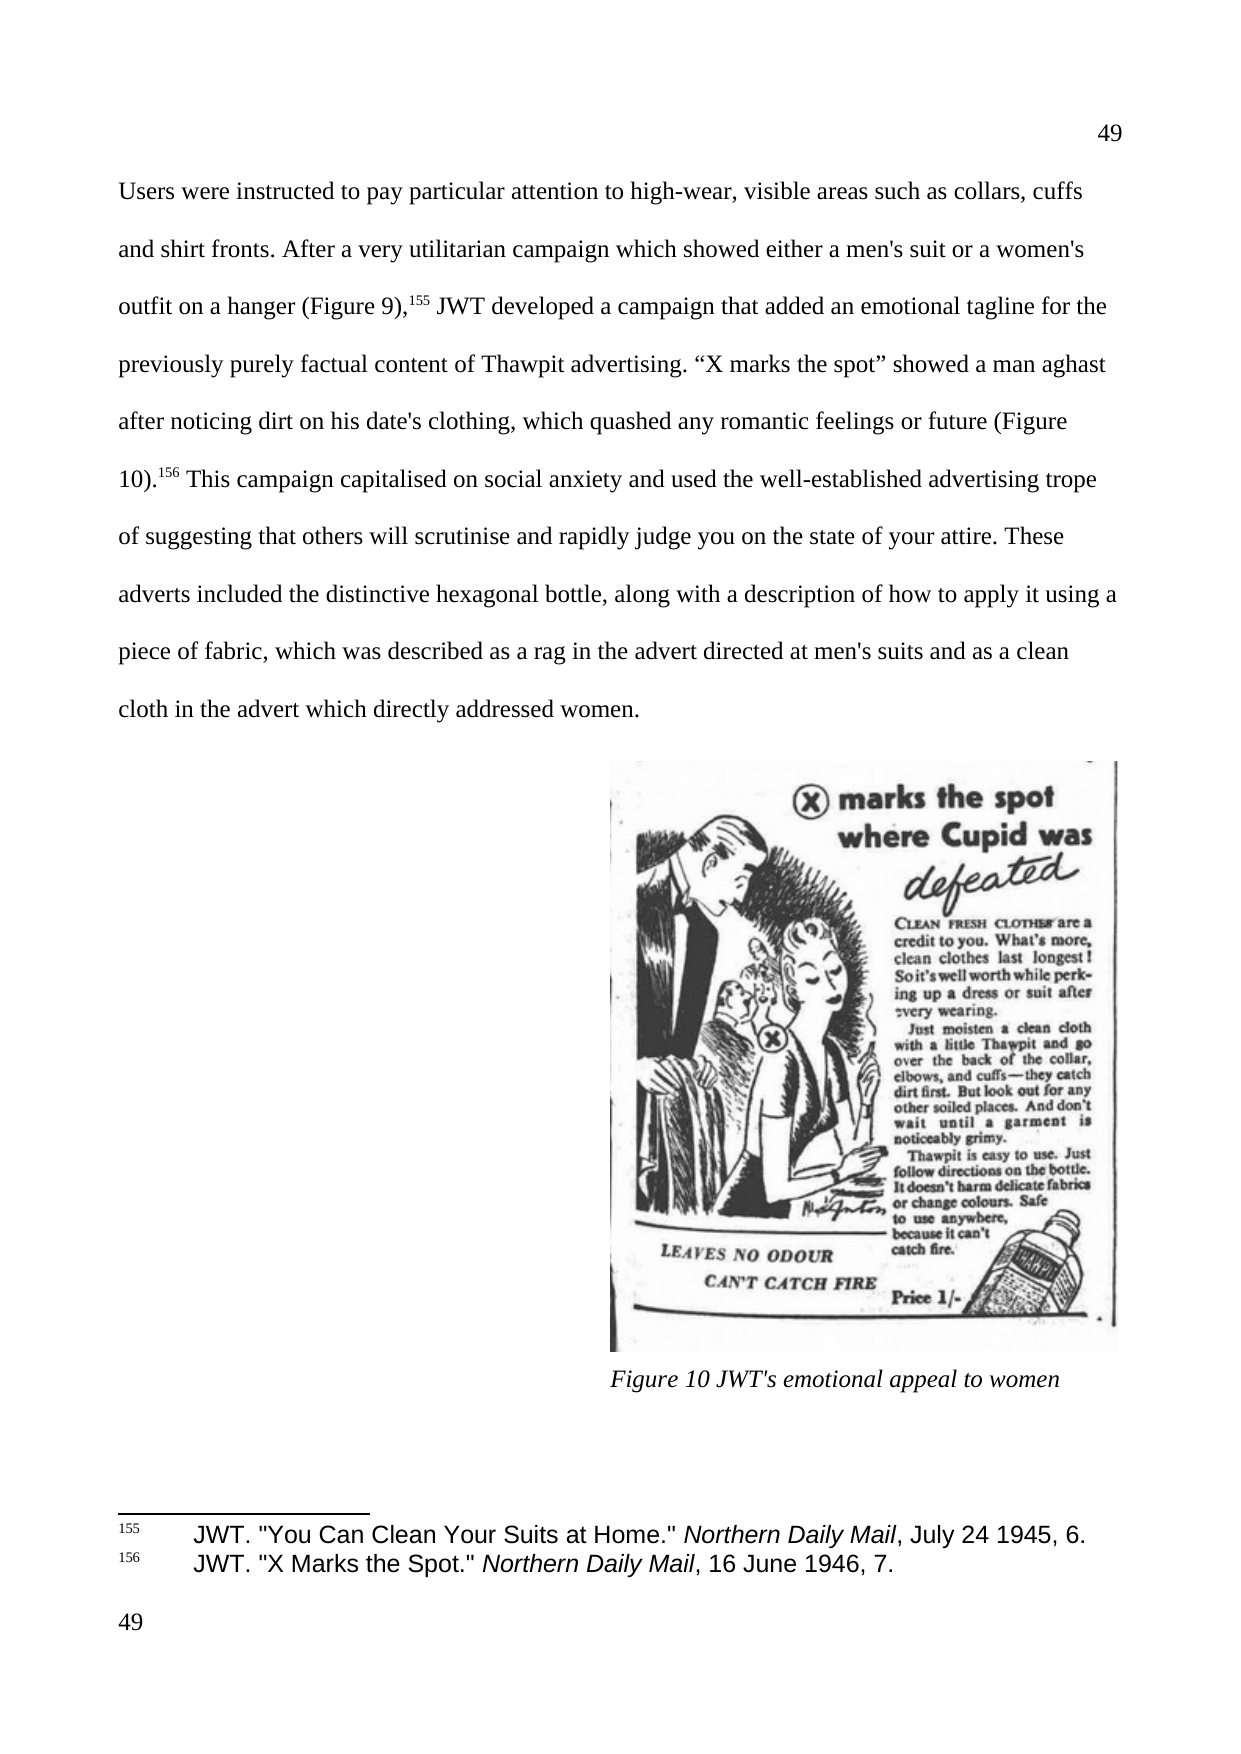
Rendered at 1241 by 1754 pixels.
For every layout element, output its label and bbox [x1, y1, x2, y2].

text [118, 176, 1122, 723]
picture [610, 761, 1119, 1352]
